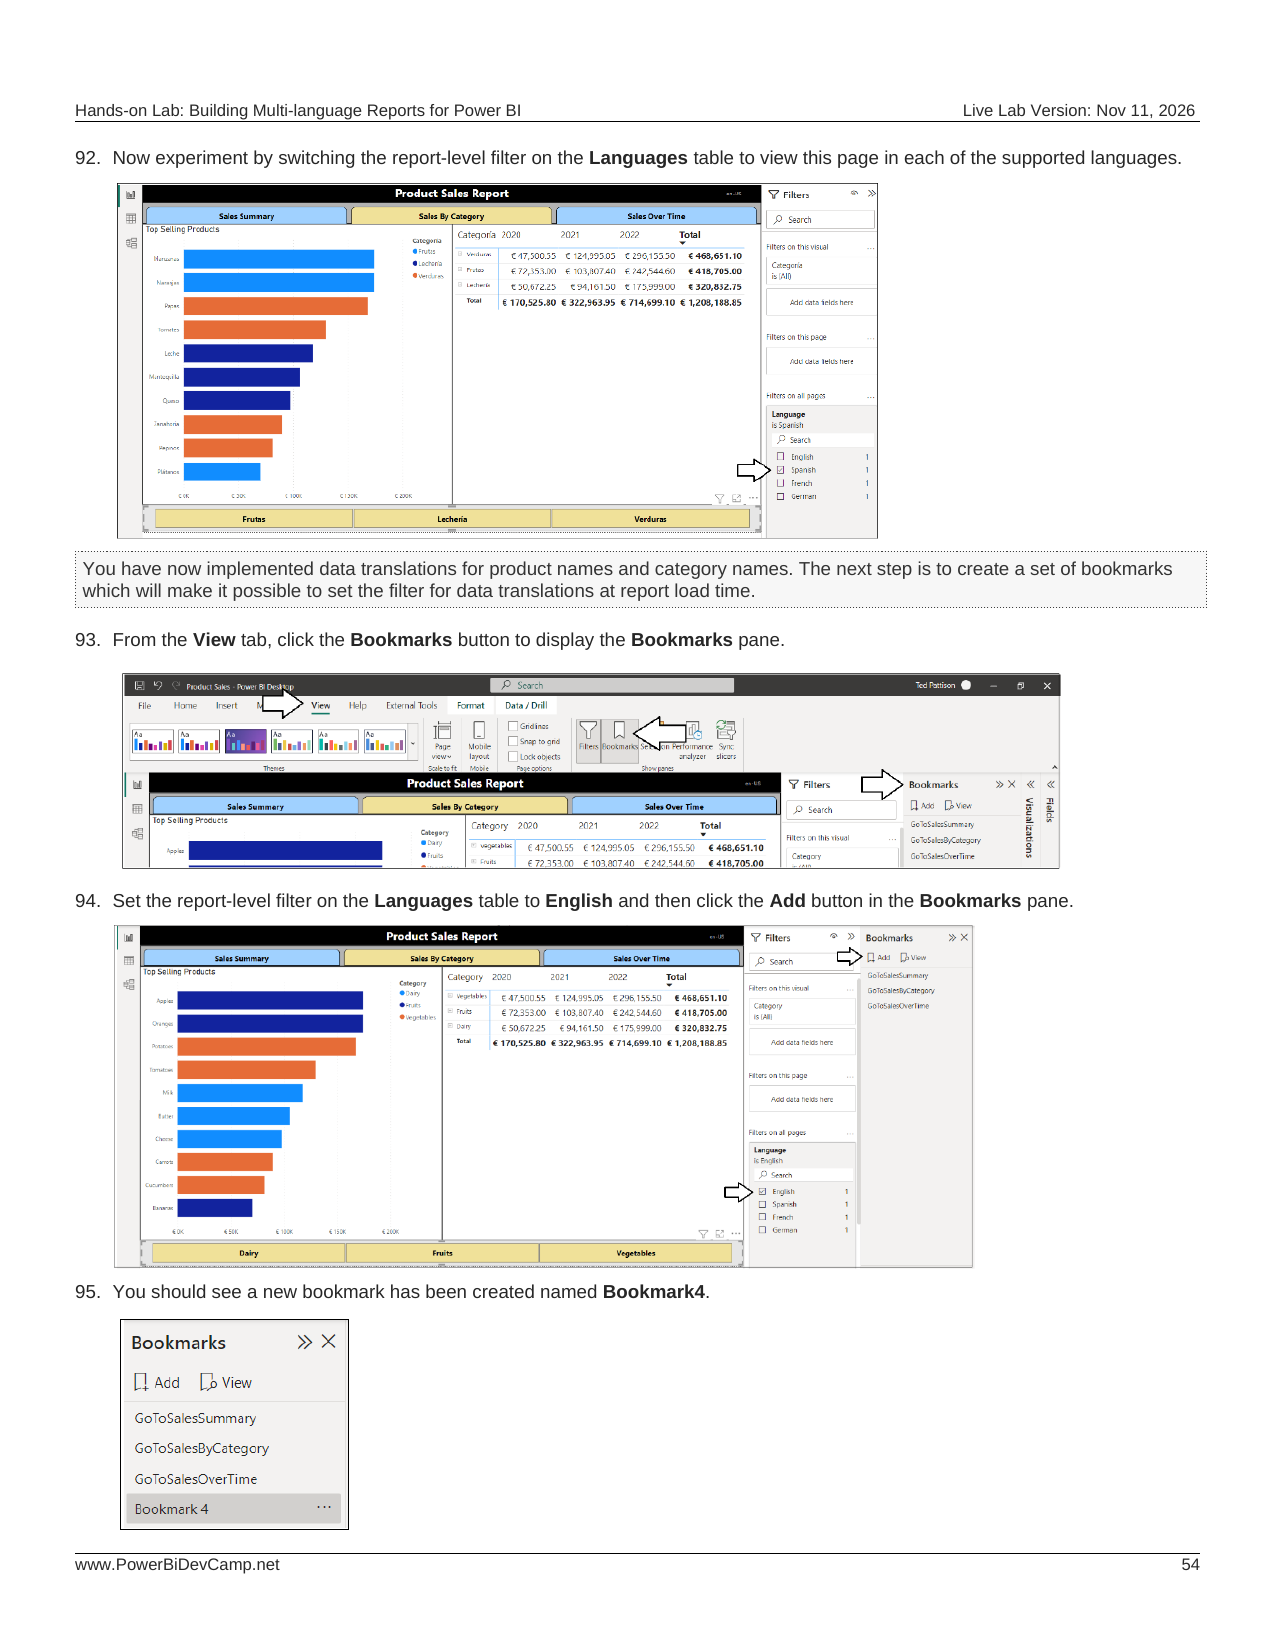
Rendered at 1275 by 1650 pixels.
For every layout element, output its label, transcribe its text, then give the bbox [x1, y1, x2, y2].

text You have now implemented data translations for product names and category names. The next step is to create a set of bookmarks which will make it possible to set the filter for data translations at report load time. [75, 551, 1207, 608]
text From the View tab, click the Bookmarks button to display the Bookmarks pane. [75, 629, 1200, 651]
picture [112, 181, 880, 539]
picture [112, 663, 1066, 878]
text Now experiment by switching the report-level filter on the Languages table to view this page in each of the supported languages. [75, 147, 1200, 168]
text You should see a new bookmark has been created named Bookmark4. [75, 1281, 1200, 1302]
text Set the report-level filter on the Languages table to English and then click the Add button in the Bookmarks pane. [75, 890, 1200, 912]
picture [112, 1315, 356, 1538]
picture [112, 924, 975, 1269]
